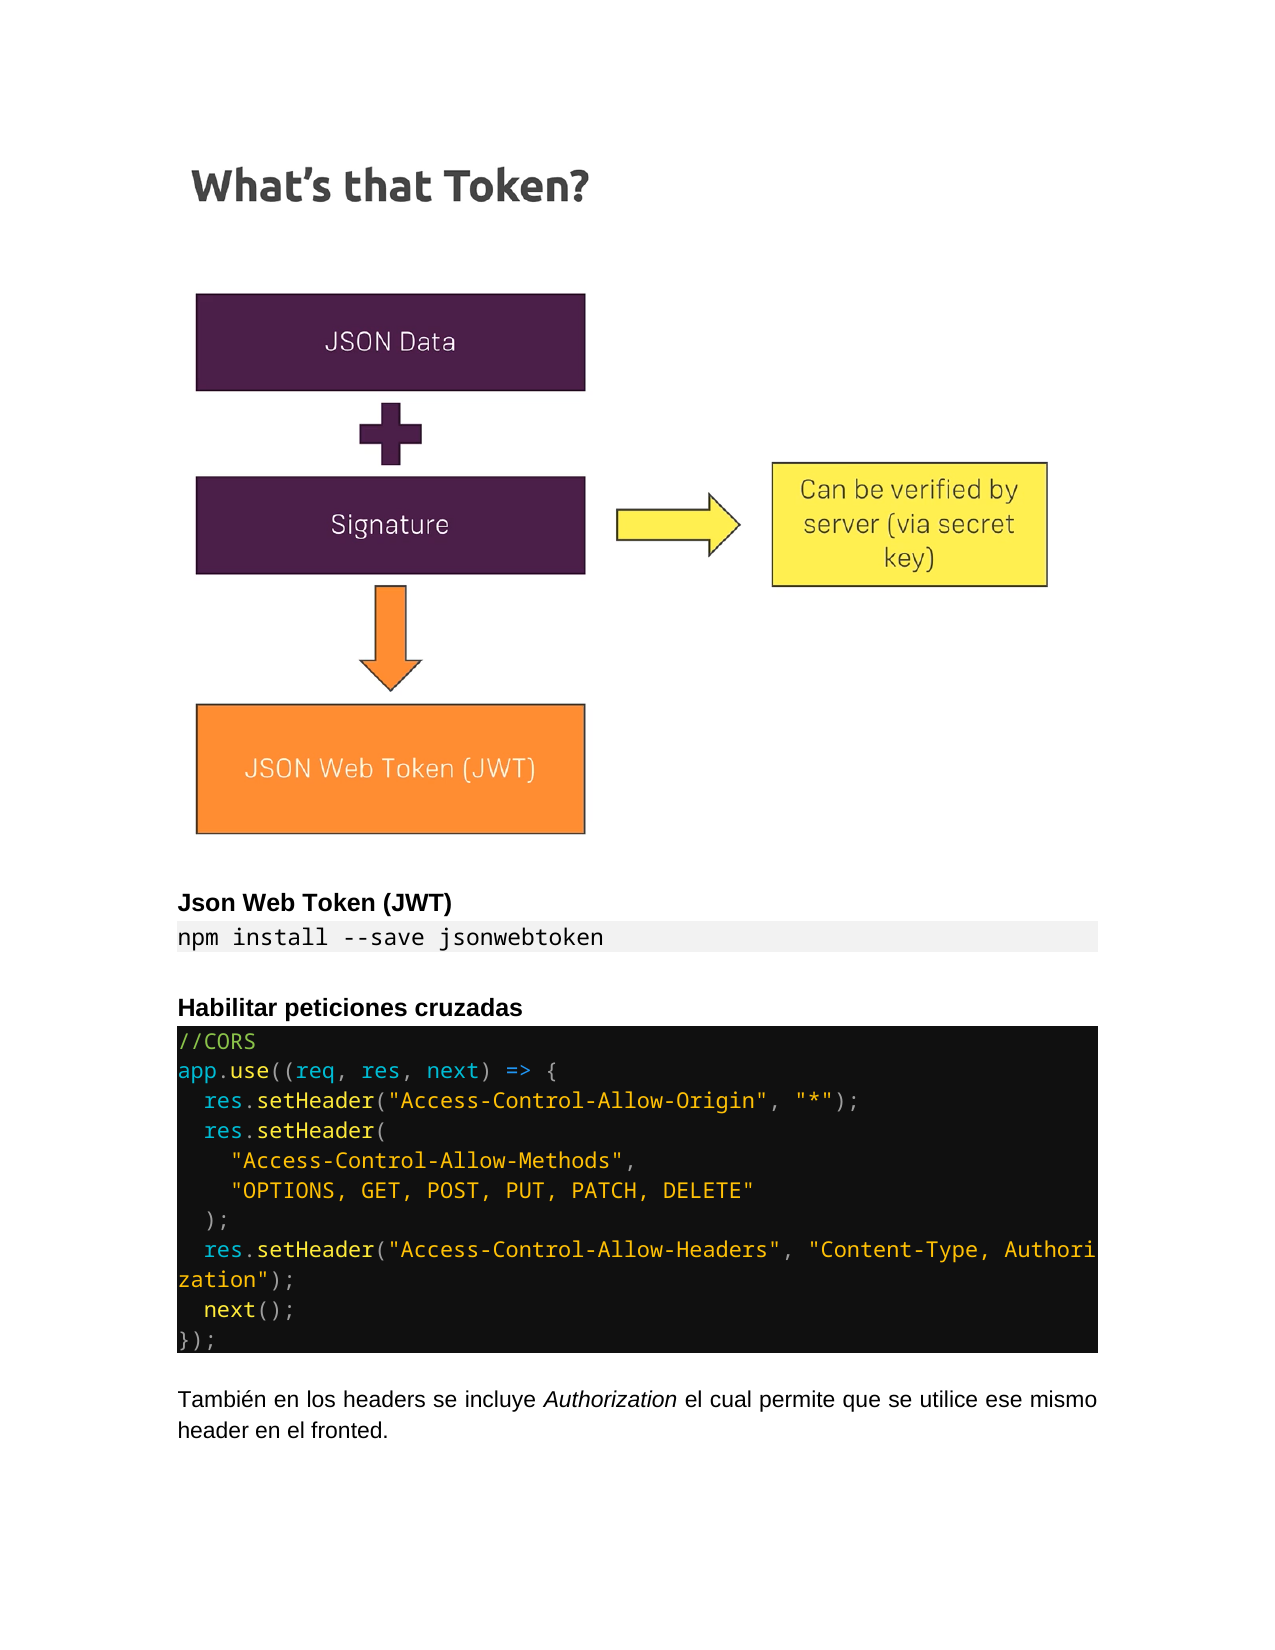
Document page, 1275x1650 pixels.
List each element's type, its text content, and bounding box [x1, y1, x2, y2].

text //CORS [177, 1026, 1098, 1055]
picture [177, 147, 1073, 851]
text res.setHeader("Access-Control-Allow-Origin", "*"); [177, 1085, 1098, 1115]
text app.use((req, res, next) => { [177, 1055, 1098, 1085]
text res.setHeader( [177, 1115, 1098, 1145]
text }); [177, 1323, 1098, 1353]
text Habilitar peticiones cruzadas [177, 993, 1098, 1021]
text "OPTIONS, GET, POST, PUT, PATCH, DELETE" [177, 1174, 1098, 1204]
text res.setHeader("Access-Control-Allow-Headers", "Content-Type, Authorization"); [177, 1234, 1098, 1294]
text "Access-Control-Allow-Methods", [177, 1145, 1098, 1174]
text ); [177, 1204, 1098, 1234]
text next(); [177, 1294, 1098, 1323]
text npm install --save jsonwebtoken [177, 921, 1098, 952]
text Json Web Token (JWT) [177, 888, 1098, 916]
text También en los headers se incluye Authorization el cual permite que se utilice ese mismo header en el fronted. [177, 1386, 1098, 1443]
